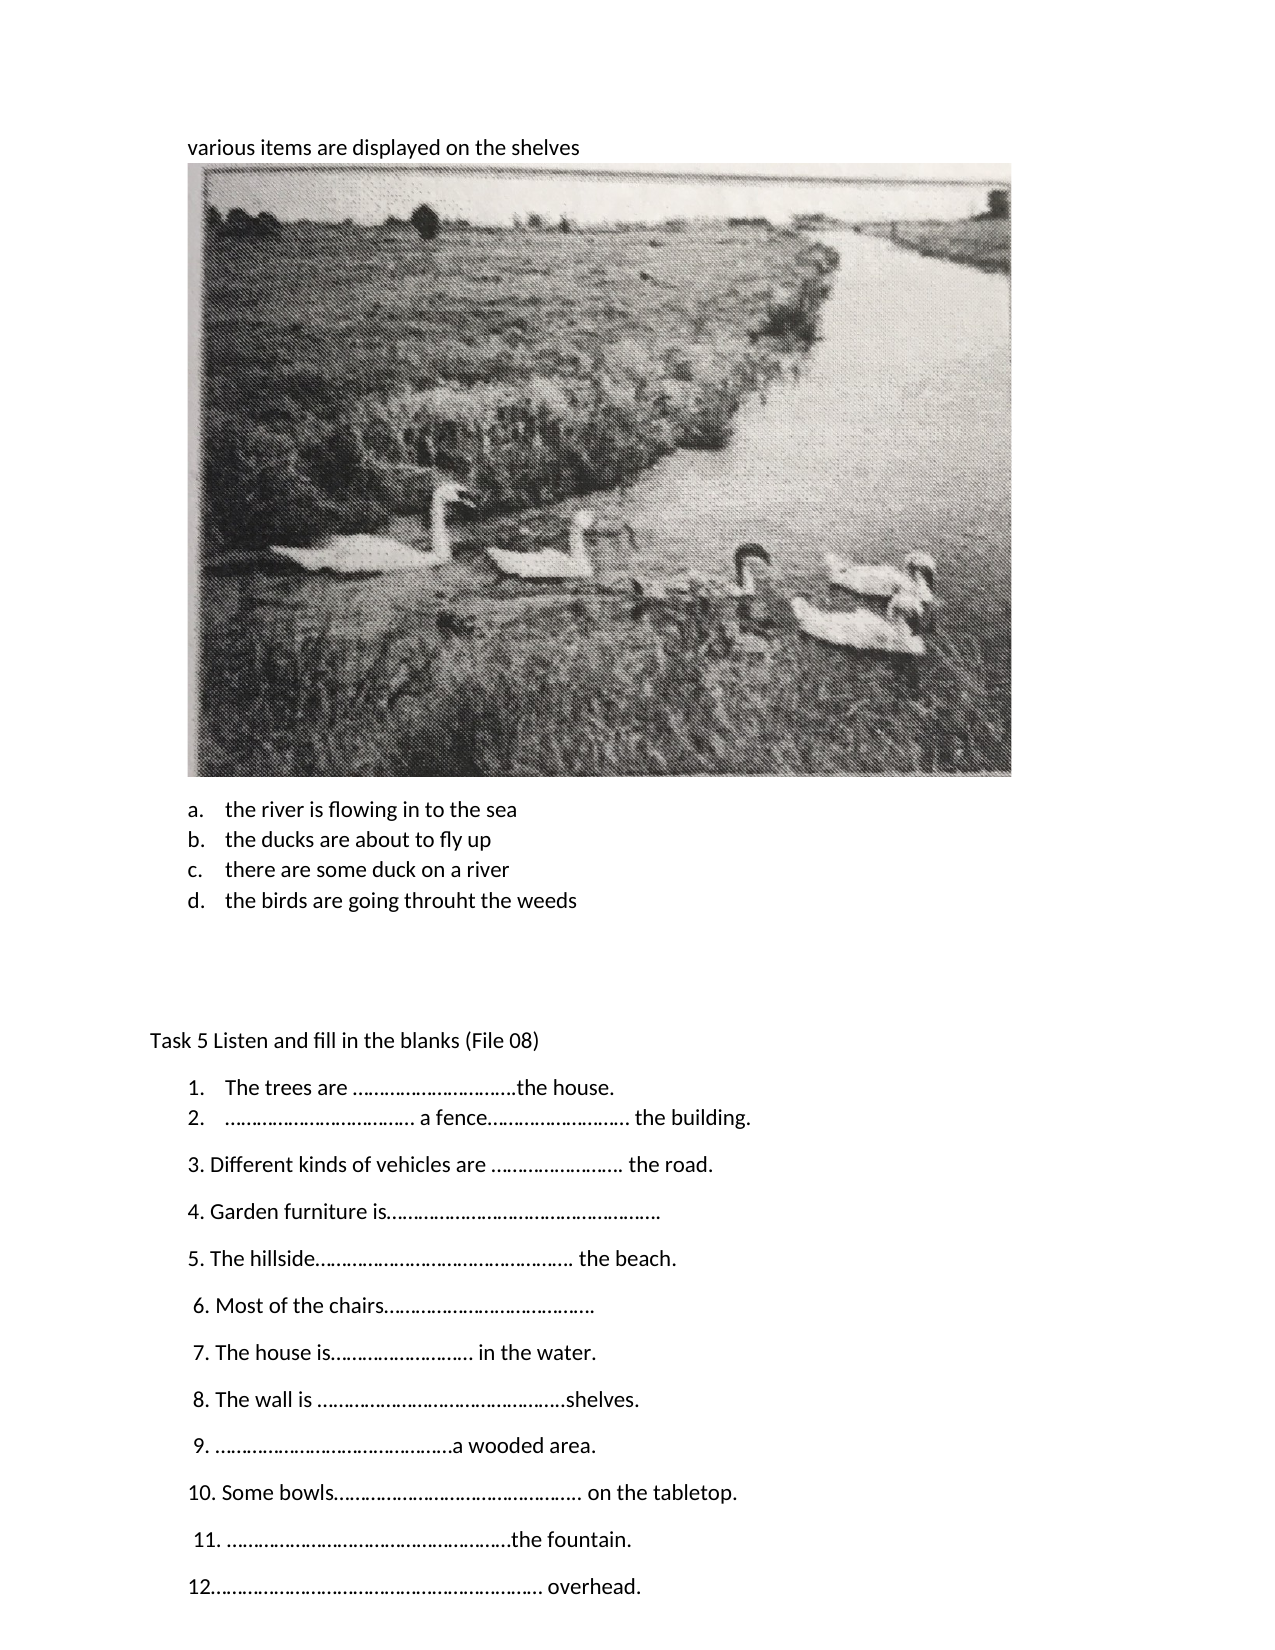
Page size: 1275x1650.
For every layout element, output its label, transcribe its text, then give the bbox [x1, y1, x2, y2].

text 8. The wall is ………………………………………..shelves. [187, 1385, 1125, 1413]
list the birds are going throuht the weeds [187, 886, 1125, 914]
text 4. Garden furniture is……………………………………………. [187, 1197, 1125, 1225]
text 6. Most of the chairs…………………………………. [187, 1291, 1125, 1319]
text 3. Different kinds of vehicles are ……………………. the road. [187, 1150, 1125, 1178]
text 10. Some bowls……………………………………….. on the tabletop. [187, 1478, 1125, 1506]
text 5. The hillside…………………………………………. the beach. [187, 1244, 1125, 1272]
list the ducks are about to fly up [187, 825, 1125, 853]
list the river is flowing in to the sea [187, 795, 1125, 823]
list ……………………………… a fence……………………… the building. [187, 1103, 1125, 1131]
text Task 5 Listen and fill in the blanks (File 08) [150, 1026, 1125, 1054]
text 9. ………………………………………a wooded area. [187, 1432, 1125, 1459]
picture [187, 163, 1012, 777]
text 7. The house is……………………… in the water. [187, 1338, 1125, 1366]
list The trees are ………………………….the house. [187, 1073, 1125, 1101]
text 12……………………………………………………… overhead. [187, 1572, 1125, 1600]
text 11. ………………………………………………the fountain. [187, 1525, 1125, 1553]
list there are some duck on a river [187, 856, 1125, 883]
